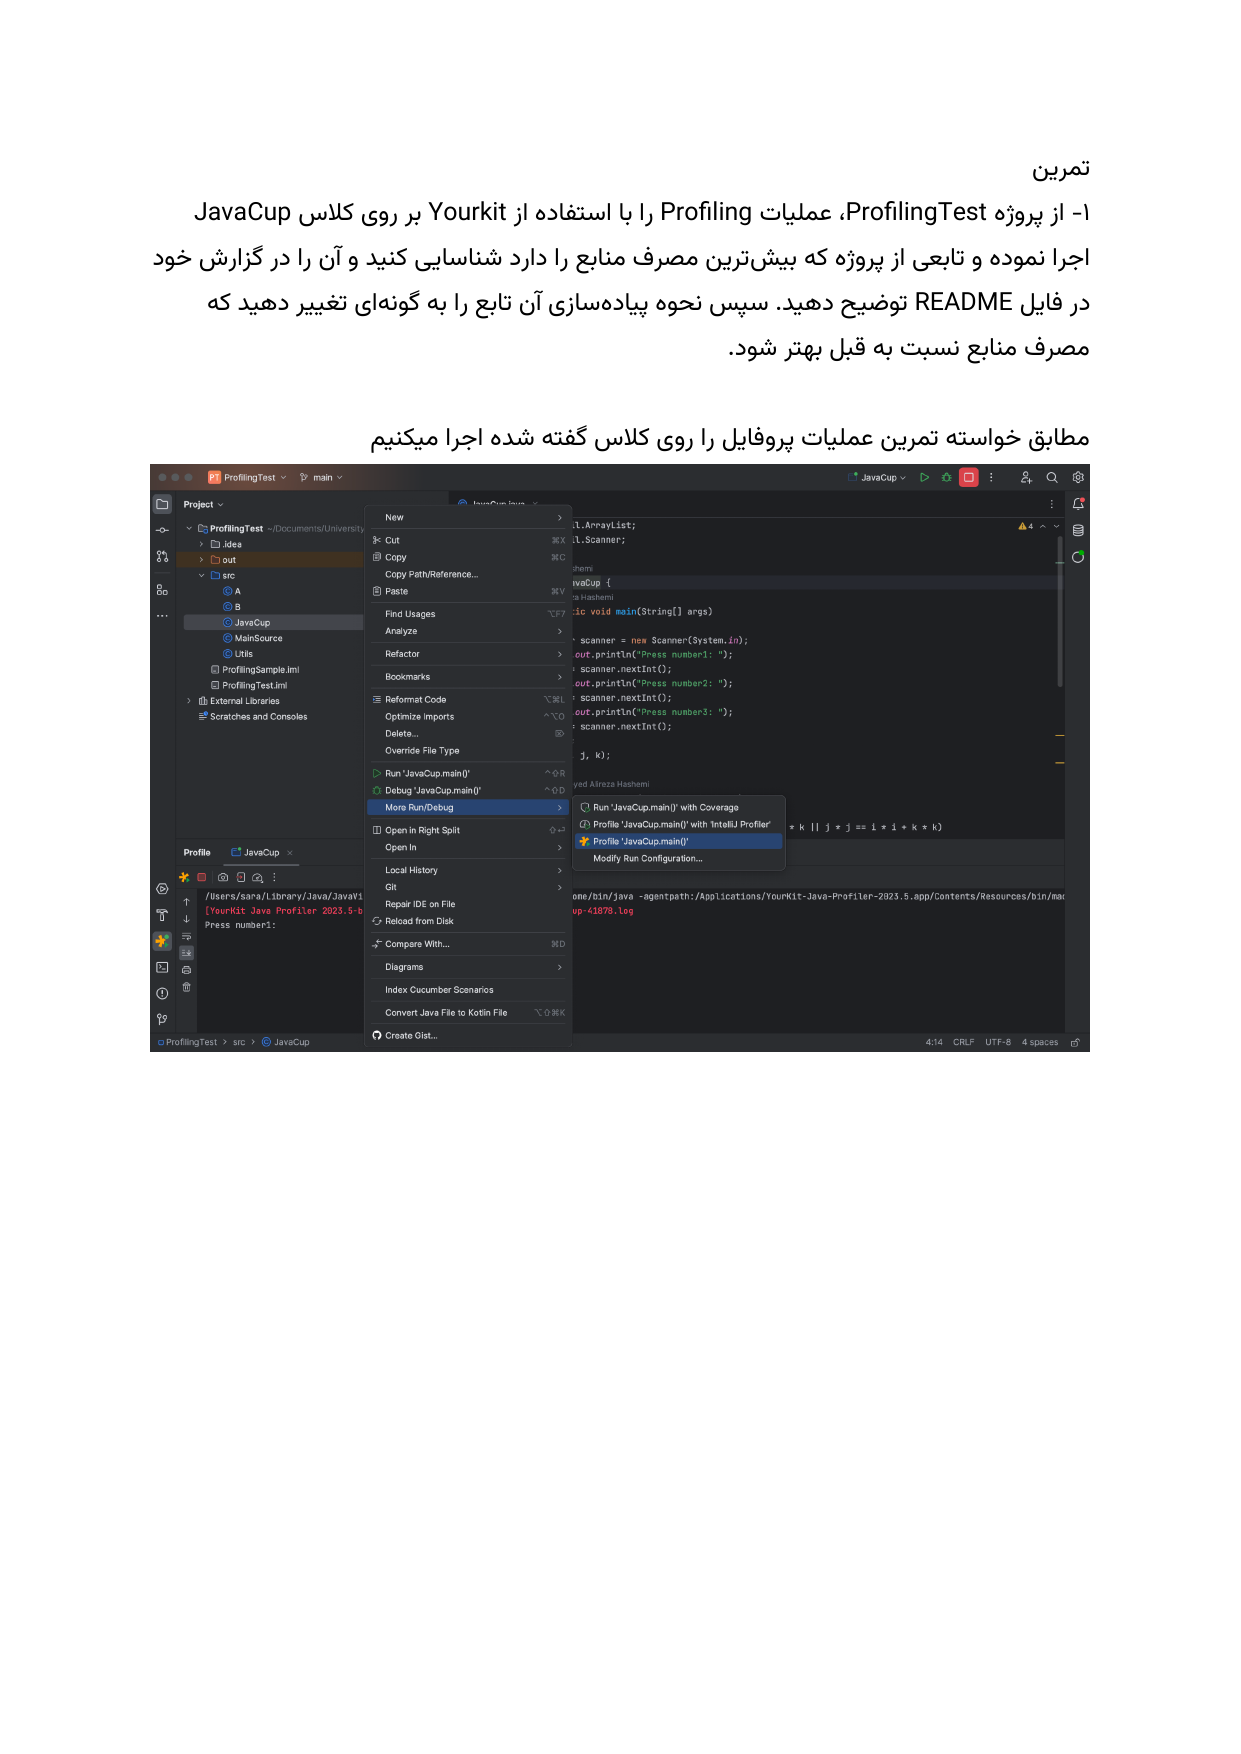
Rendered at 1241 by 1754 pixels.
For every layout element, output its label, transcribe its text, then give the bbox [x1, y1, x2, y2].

text ۱- از پروژه ProfilingTest، عملیات Profiling را با استفاده از Yourkit بر روی کلاس JavaCup اجرا نموده و تابعی از پروژه که بیش‌ترین مصرف منابع را دارد شناسایی کنید و آن را در گزارش خود در فایل README توضیح دهید. سپس نحوه پیاده‌سازی آن تابع را به گونه‌ای تغییر دهید که مصرف منابع نسبت به قبل بهتر شود. [150, 195, 1090, 369]
text تمرین [150, 150, 1090, 189]
picture [150, 464, 1090, 1052]
text مطابق خواسته تمرین عملیات پروفایل را روی کلاس گفته شده اجرا میکنیم [150, 419, 1090, 458]
